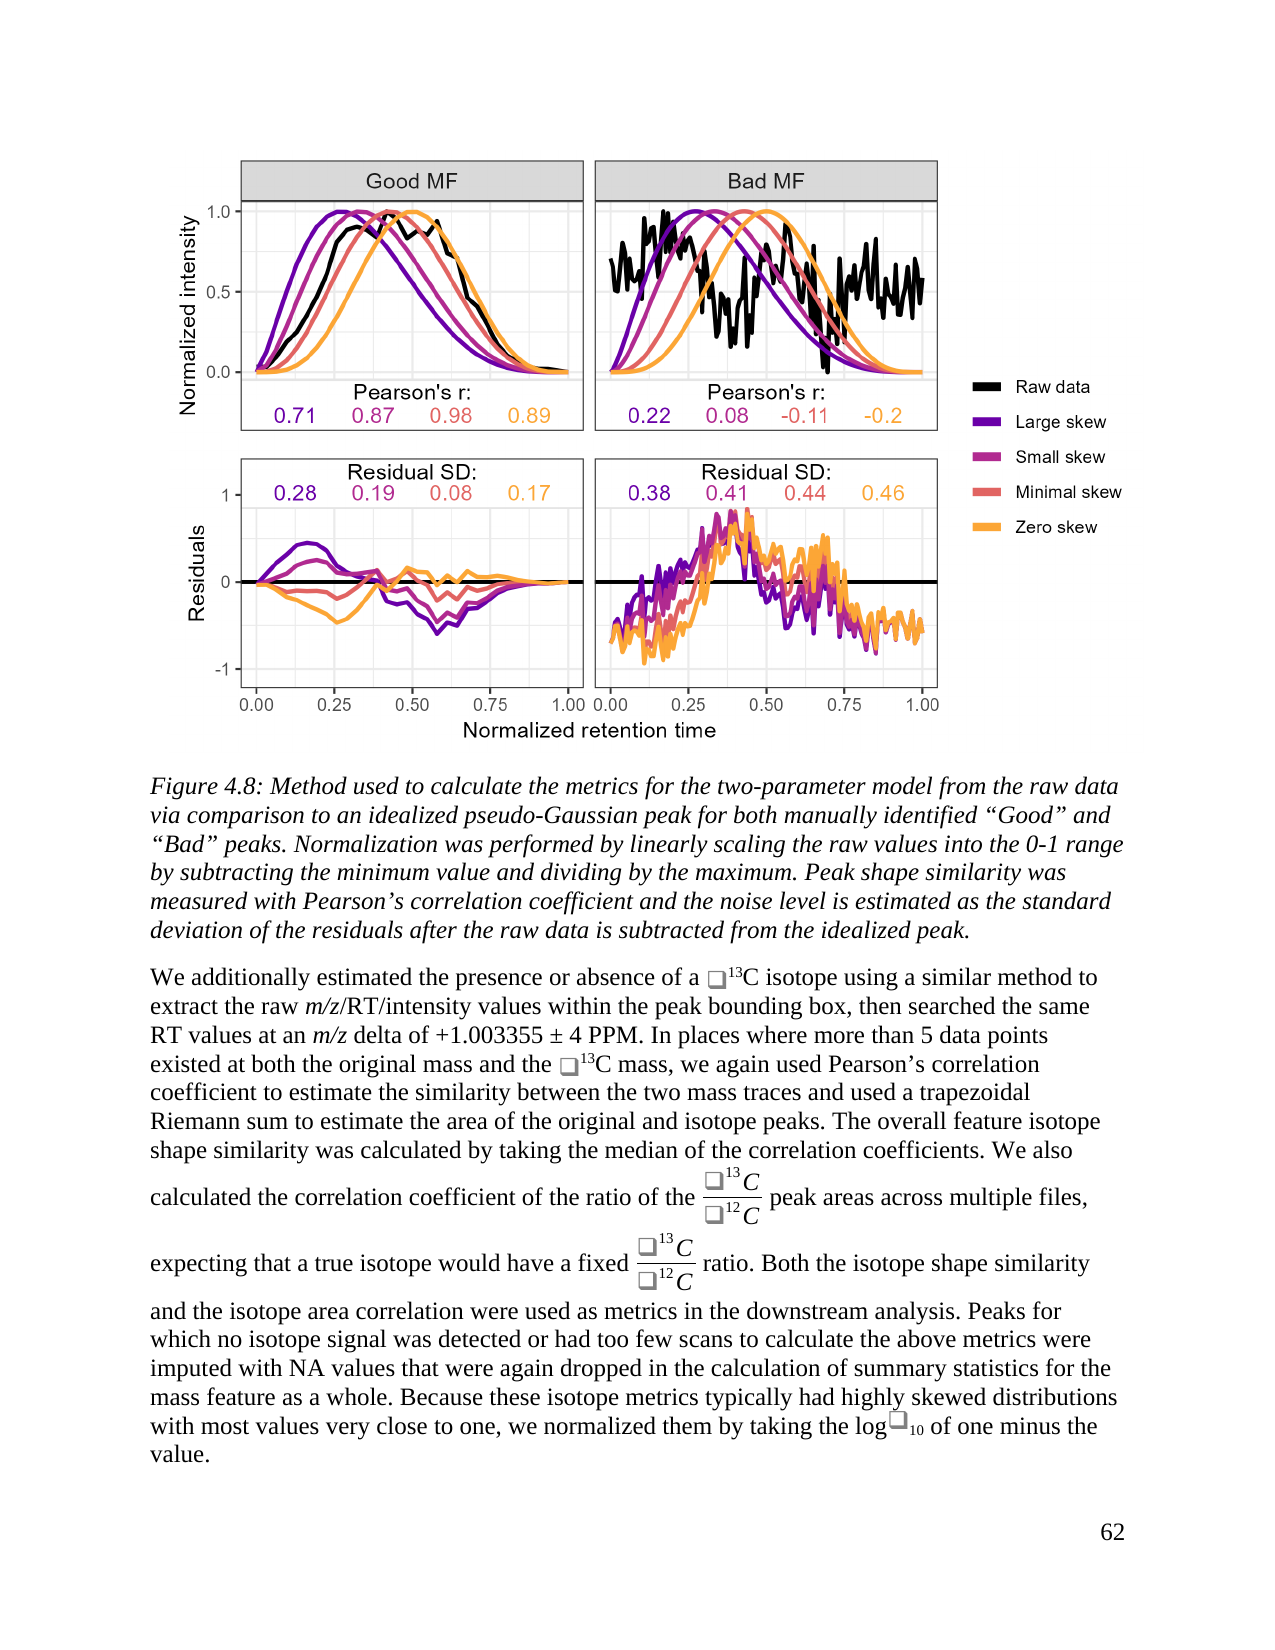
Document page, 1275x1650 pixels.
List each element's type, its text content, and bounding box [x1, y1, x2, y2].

picture [168, 150, 1144, 753]
text Figure 4.8: Method used to calculate the metrics for the two-parameter model from the raw data via comparison to an idealized pseudo-Gaussian peak for both manually identified “Good” and “Bad” peaks. Normalization was performed by linearly scaling the raw values into the 0-1 range by subtracting the minimum value and dividing by the maximum. Peak shape similarity was measured with Pearson’s correlation coefficient and the noise level is estimated as the standard deviation of the residuals after the raw data is subtracted from the idealized peak. [150, 771, 1125, 944]
text We additionally estimated the presence or absence of a C isotope using a similar method to extract the raw m/z/RT/intensity values within the peak bounding box, then searched the same RT values at an m/z delta of +1.003355 ± 4 PPM. In places where more than 5 data points existed at both the original mass and the C mass, we again used Pearson’s correlation coefficient to estimate the similarity between the two mass traces and used a trapezoidal Riemann sum to estimate the area of the original and isotope peaks. The overall feature isotope shape similarity was calculated by taking the median of the correlation coefficients. We also calculated the correlation coefficient of the ratio of the peak areas across multiple files, expecting that a true isotope would have a fixed ratio. Both the isotope shape similarity and the isotope area correlation were used as metrics in the downstream analysis. Peaks for which no isotope signal was detected or had too few scans to calculate the above metrics were imputed with NA values that were again dropped in the calculation of summary statistics for the mass feature as a whole. Because these isotope metrics typically had highly skewed distributions with most values very close to one, we normalized them by taking the log of one minus the value. [150, 962, 1125, 1468]
